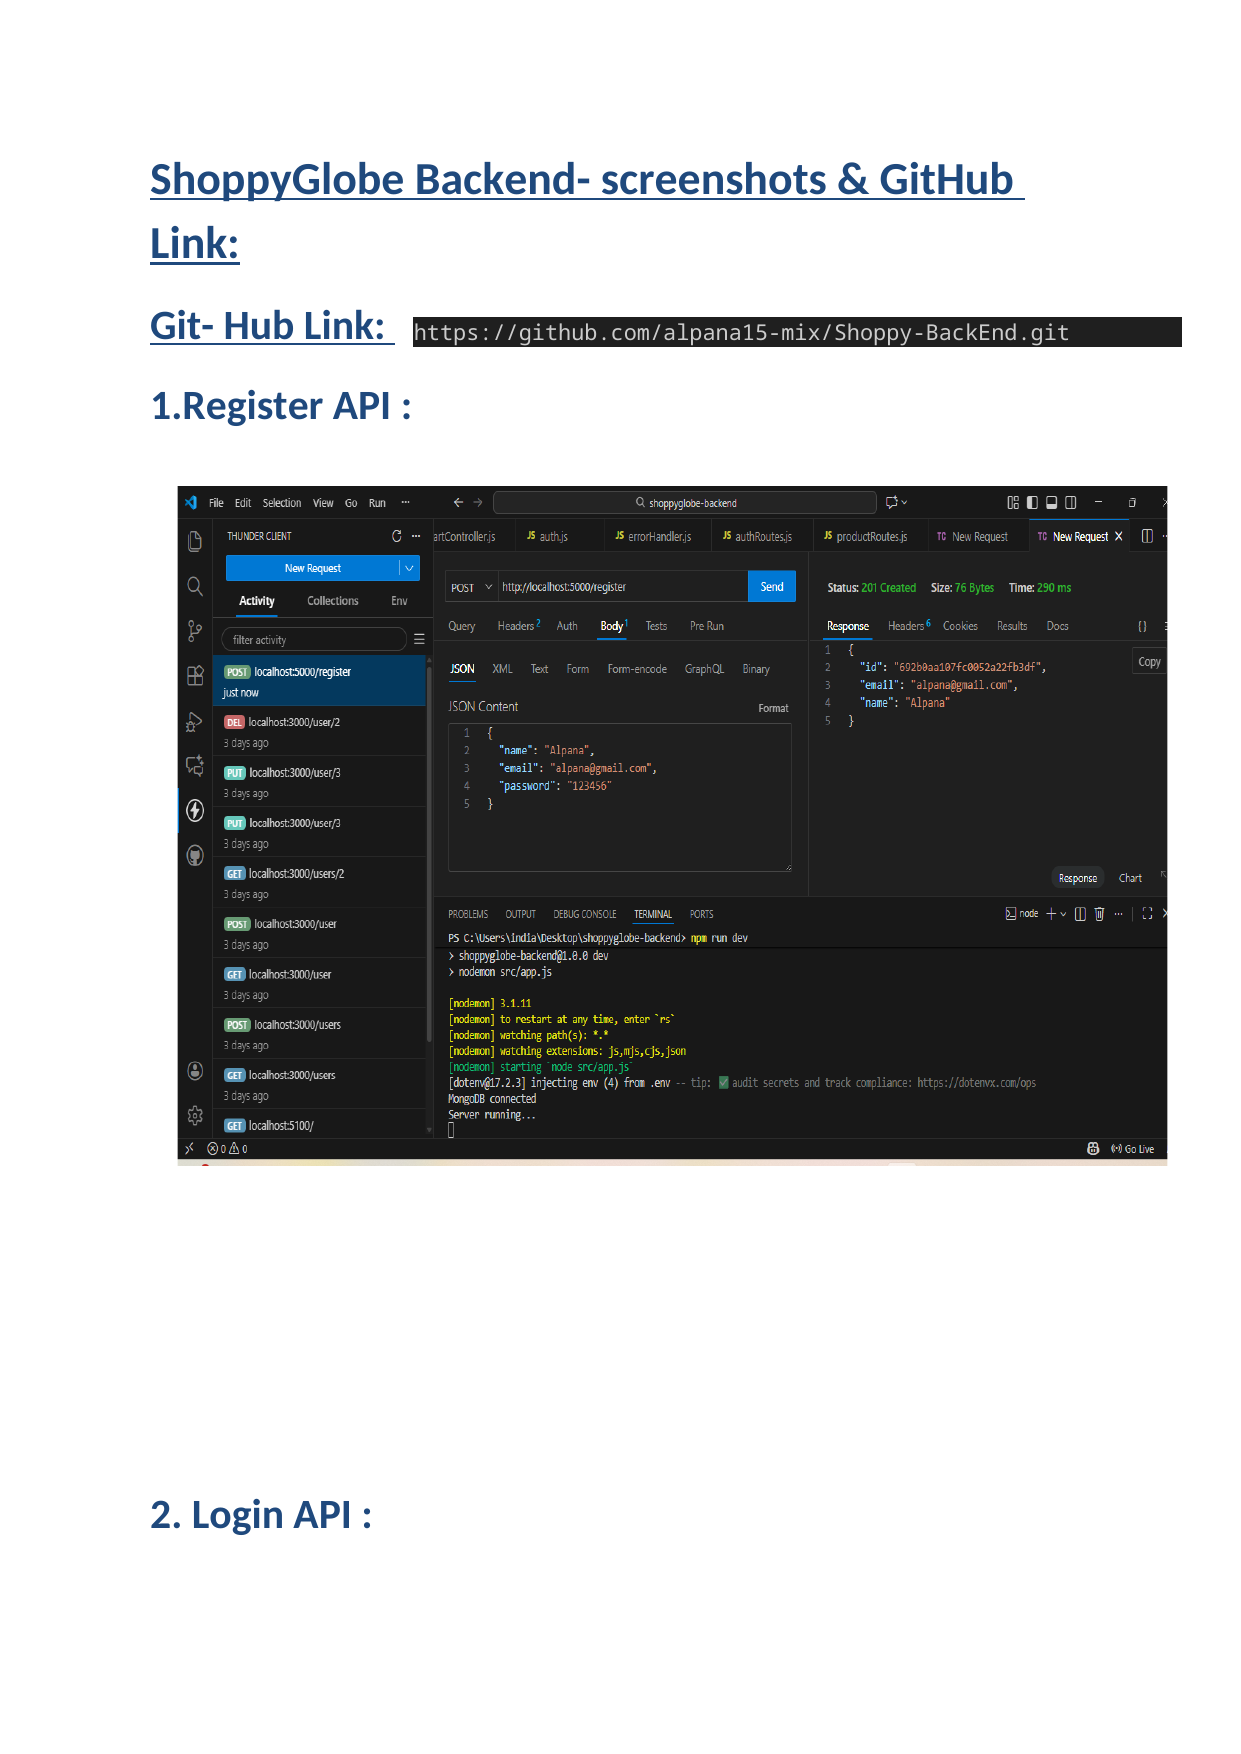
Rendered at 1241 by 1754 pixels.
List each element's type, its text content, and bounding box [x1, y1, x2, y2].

text 2. Login API : [150, 1488, 1090, 1539]
text ShoppyGlobe Backend- screenshots & GitHub Link: [150, 150, 1090, 270]
text Git- Hub Link: [150, 299, 1090, 350]
text 1.Register API : [150, 379, 1090, 429]
picture [177, 486, 1168, 1166]
